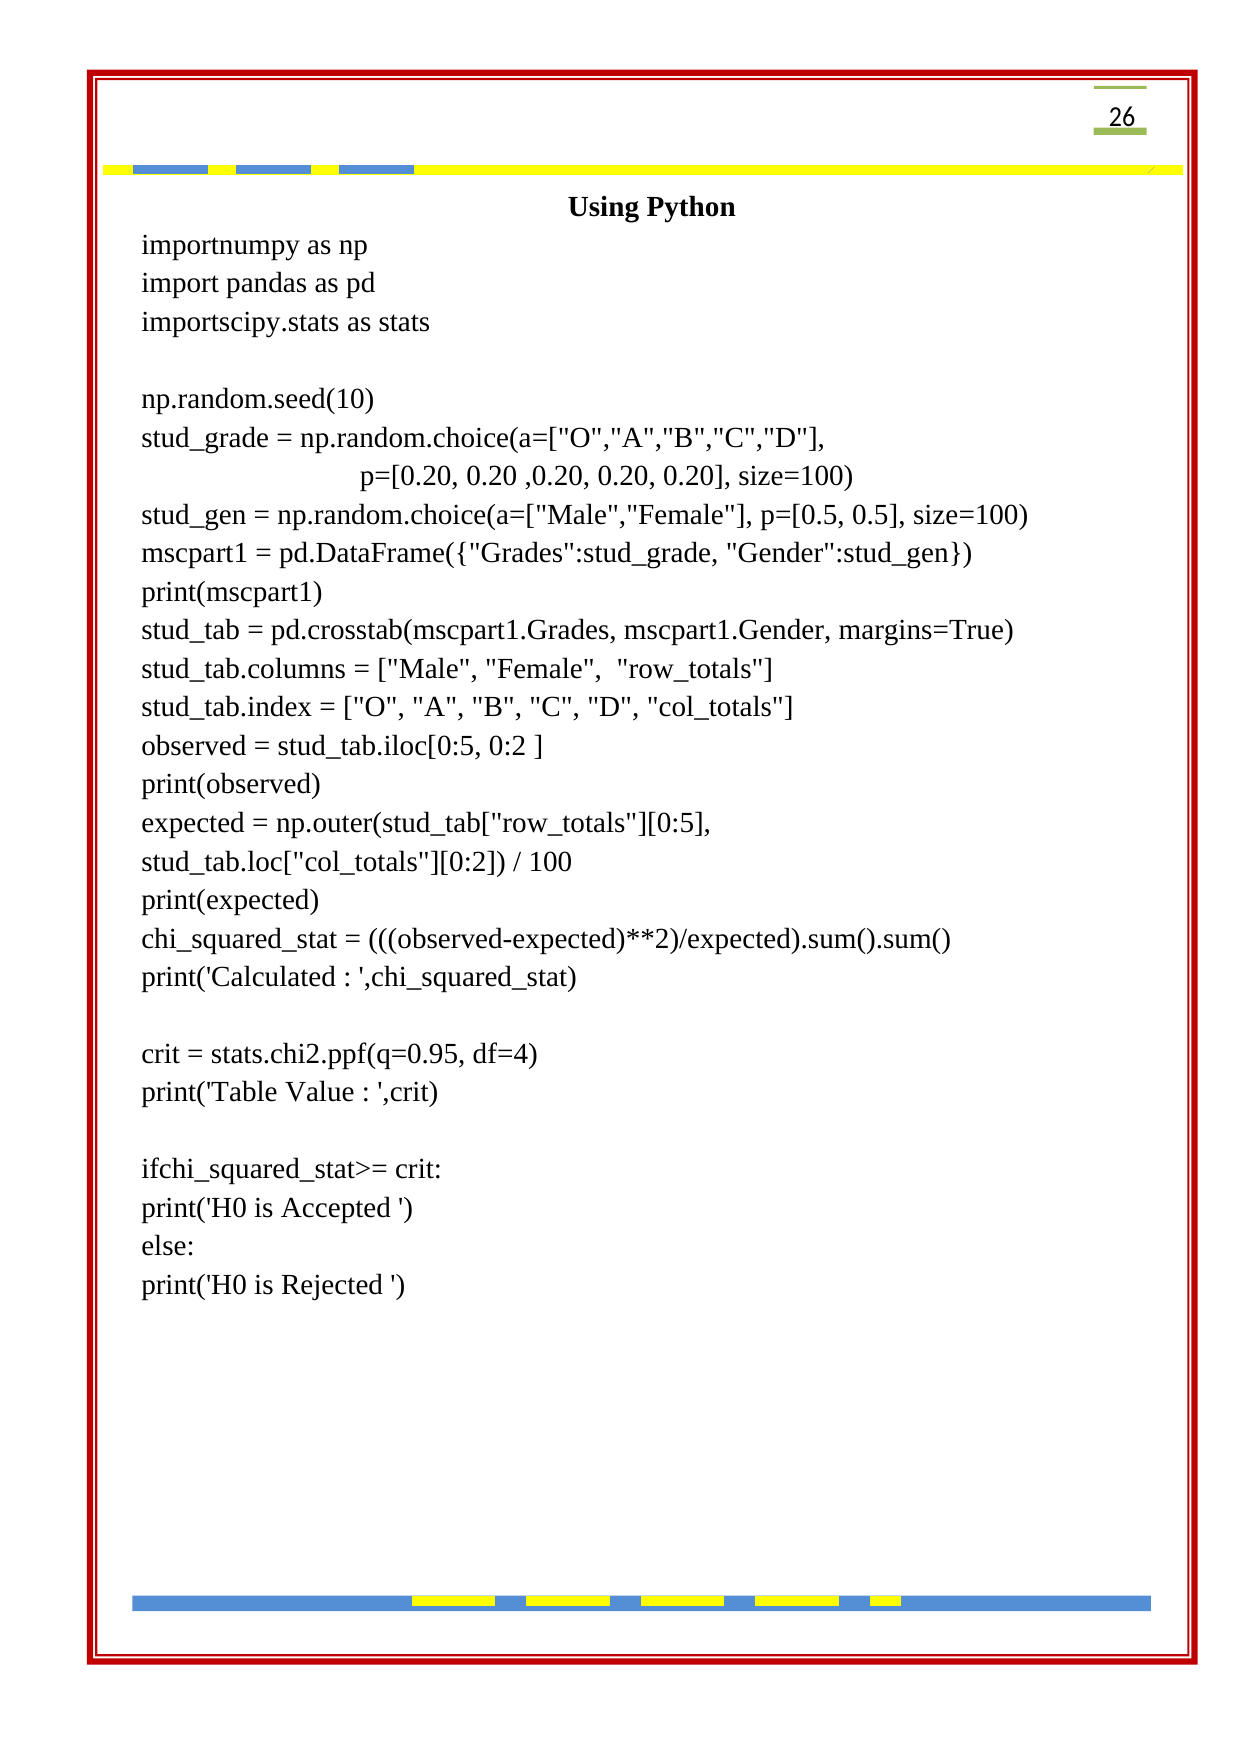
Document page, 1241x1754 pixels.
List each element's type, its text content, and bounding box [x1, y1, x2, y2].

text importnumpy as np import pandas as pd importscipy.stats as stats [141, 227, 431, 337]
text ifchi_squared_stat>= crit: print('H0 is Accepted ') else: [141, 1151, 444, 1262]
text stud_grade = np.random.choice(a=["O","A","B","C","D"], [141, 420, 1194, 453]
text crit = stats.chi2.ppf(q=0.95, df=4) print('Table Value : ',crit) [141, 1036, 539, 1108]
text print(observed) [141, 767, 1194, 800]
text print('H0 is Rejected ') [141, 1267, 1194, 1301]
text p=[0.20, 0.20 ,0.20, 0.20, 0.20], size=100) [359, 458, 1194, 492]
text 26 [211, 98, 1194, 159]
subtitle Using Python [109, 189, 1194, 222]
text expected = np.outer(stud_tab["row_totals"][0:5], stud_tab.loc["col_totals"][0:2]) / 100 print(expected) [141, 805, 743, 916]
text chi_squared_stat = (((observed-expected)**2)/expected).sum().sum() print('Calculated : ',chi_squared_stat) [141, 921, 1127, 993]
text stud_tab.index = ["O", "A", "B", "C", "D", "col_totals"] observed = stud_tab.iloc[0:5, 0:2 ] [141, 689, 795, 762]
text np.random.seed(10) [141, 381, 1194, 414]
text stud_tab = pd.crosstab(mscpart1.Grades, mscpart1.Gender, margins=True) stud_tab.columns = ["Male", "Female", "row_totals"] [141, 612, 1015, 684]
text stud_gen = np.random.choice(a=["Male","Female"], p=[0.5, 0.5], size=100) mscpart1 = pd.DataFrame({"Grades":stud_grade, "Gender":stud_gen}) print(mscpart1) [141, 497, 1127, 607]
